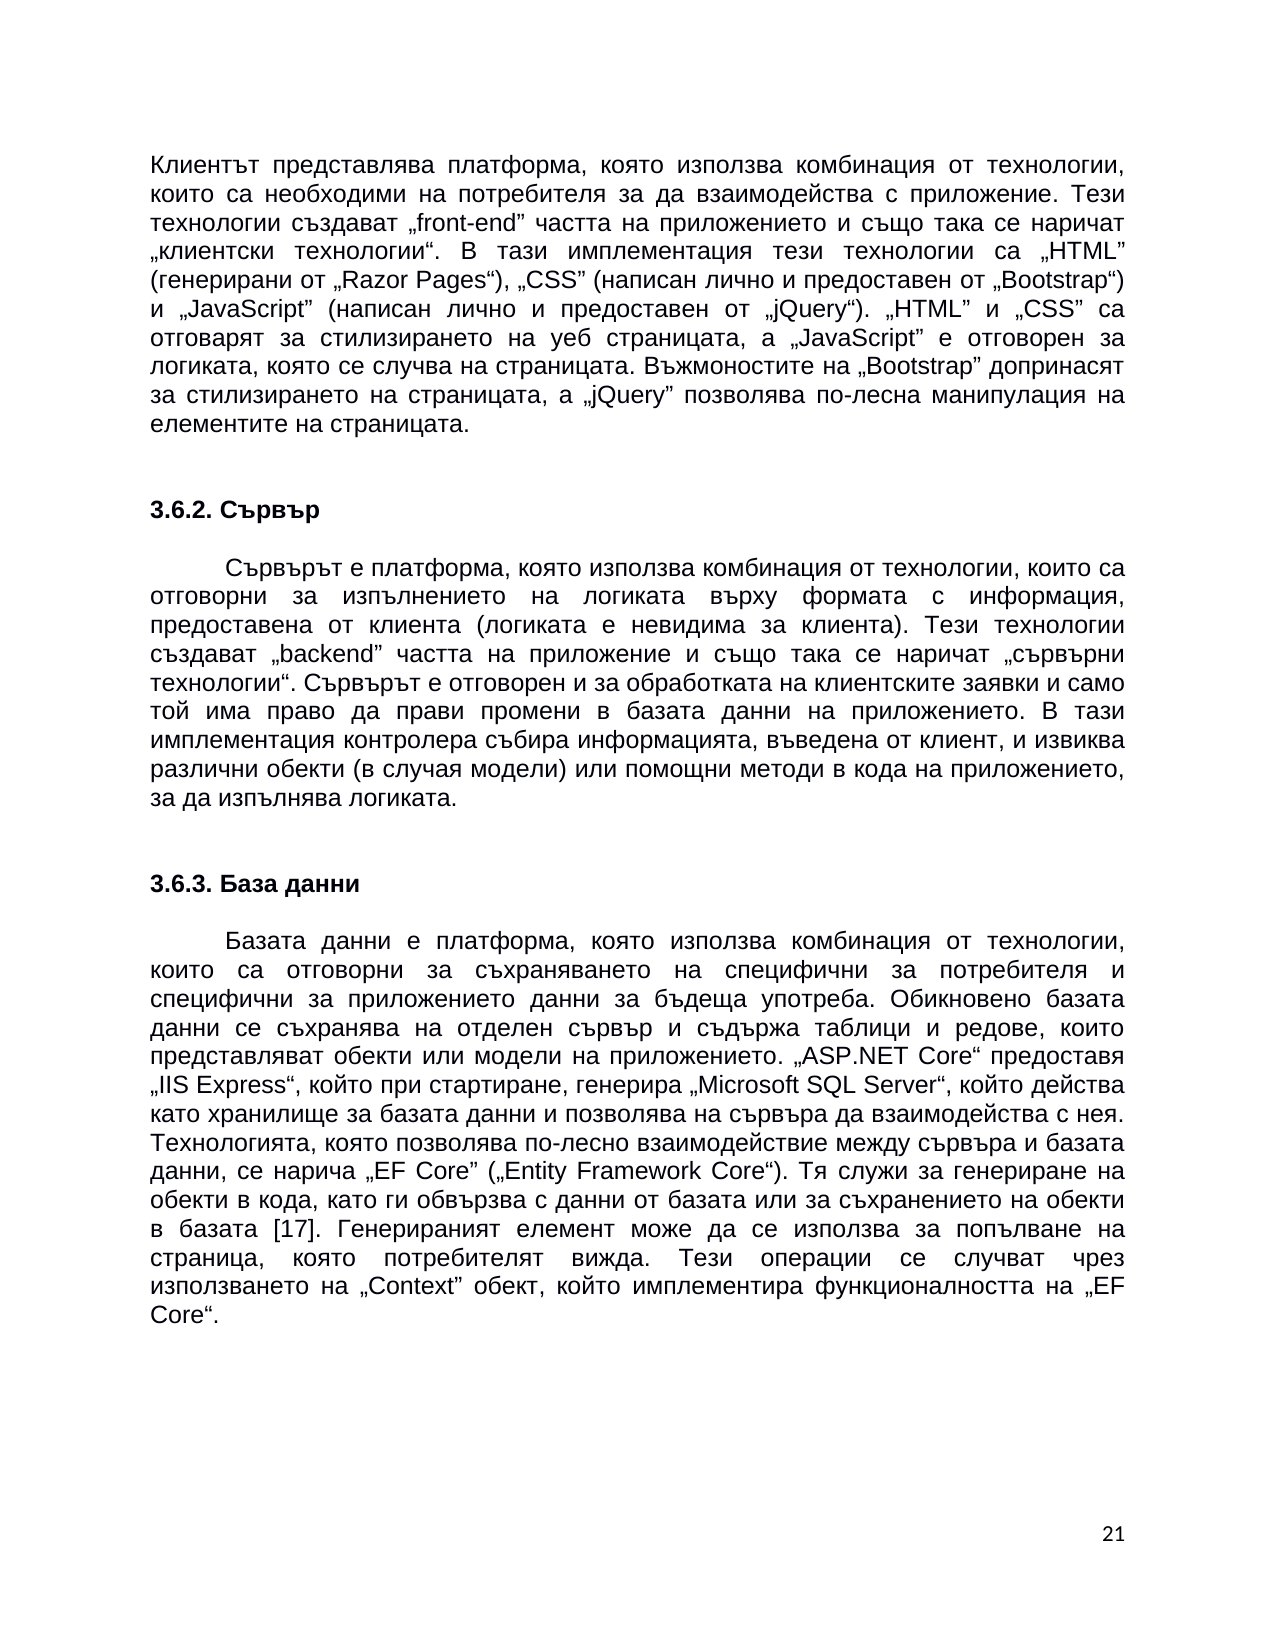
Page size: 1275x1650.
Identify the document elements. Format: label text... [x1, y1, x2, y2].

text Клиентът представлява платформа, която използва комбинация от технологии, които са необходими на потребителя за да взаимодейства с приложение. Тези технологии създават „front-end” частта на приложението и също така се наричат „клиентски технологии“. В тази имплементация тези технологии са „HTML” (генерирани от „Razor Pages“), „CSS” (написан лично и предоставен от „Bootstrap“) и „JavaScript” (написан лично и предоставен от „jQuery“). „HTML” и „CSS” са отговарят за стилизирането на уеб страницата, а „JavaScript” е отговорен за логиката, която се случва на страницата. Въжмоностите на „Bootstrap” допринасят за стилизирането на страницата, а „jQuery” позволява по-лесна манипулация на елементите на страницата. [150, 150, 1125, 437]
text 3.6.3. База данни [150, 869, 1125, 897]
text 3.6.2. Сървър [150, 495, 1125, 524]
text Базата данни е платформа, която използва комбинация от технологии, които са отговорни за съхраняването на специфични за потребителя и специфични за приложението данни за бъдеща употреба. Обикновено базата данни се съхранява на отделен сървър и съдържа таблици и редове, които представляват обекти или модели на приложението. „ASP.NET Core“ предоставя „IIS Express“, който при стартиране, генерира „Microsoft SQL Server“, който действа като хранилище за базата данни и позволява на сървъра да взаимодейства с нея. Технологията, която позволява по-лесно взаимодействие между сървъра и базата данни, се нарича „EF Core” („Entity Framework Core“). Тя служи за генериране на обекти в кода, като ги обвързва с данни от базата или за съхранението на обекти в базата [17]. Генерираният елемент може да се използва за попълване на страница, която потребителят вижда. Тези операции се случват чрез използването на „Context” обект, който имплементира функционалността на „EF Core“. [150, 926, 1125, 1329]
text Сървърът е платформа, която използва комбинация от технологии, които са отговорни за изпълнението на логиката върху формата с информация, предоставена от клиента (логиката е невидима за клиента). Тези технологии създават „backend” частта на приложение и също така се наричат „сървърни технологии“. Сървърът е отговорен и за обработката на клиентските заявки и само той има право да прави промени в базата данни на приложението. В тази имплементация контролера събира информацията, въведена от клиент, и извиква различни обекти (в случая модели) или помощни методи в кода на приложението, за да изпълнява логиката. [150, 552, 1125, 811]
